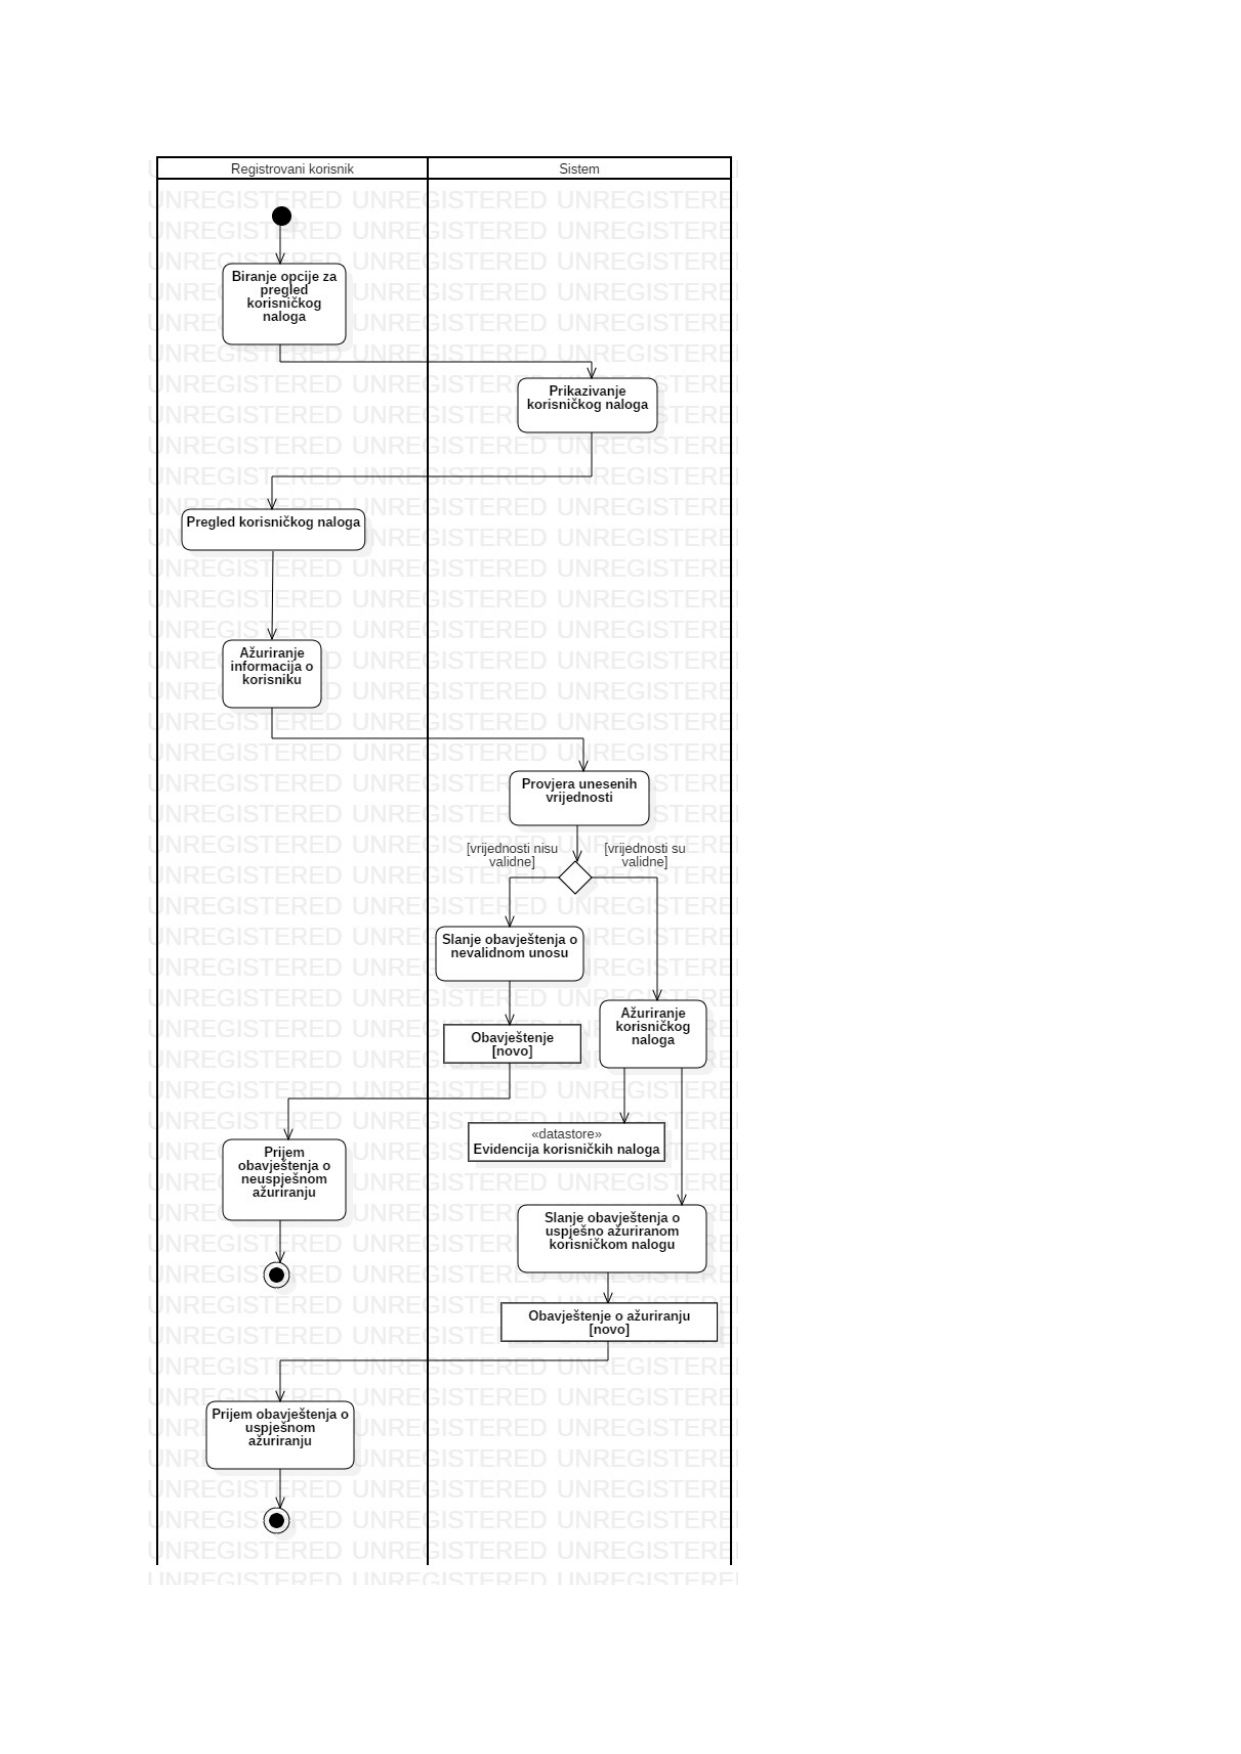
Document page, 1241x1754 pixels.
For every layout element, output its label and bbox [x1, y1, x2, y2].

picture [147, 147, 739, 1585]
